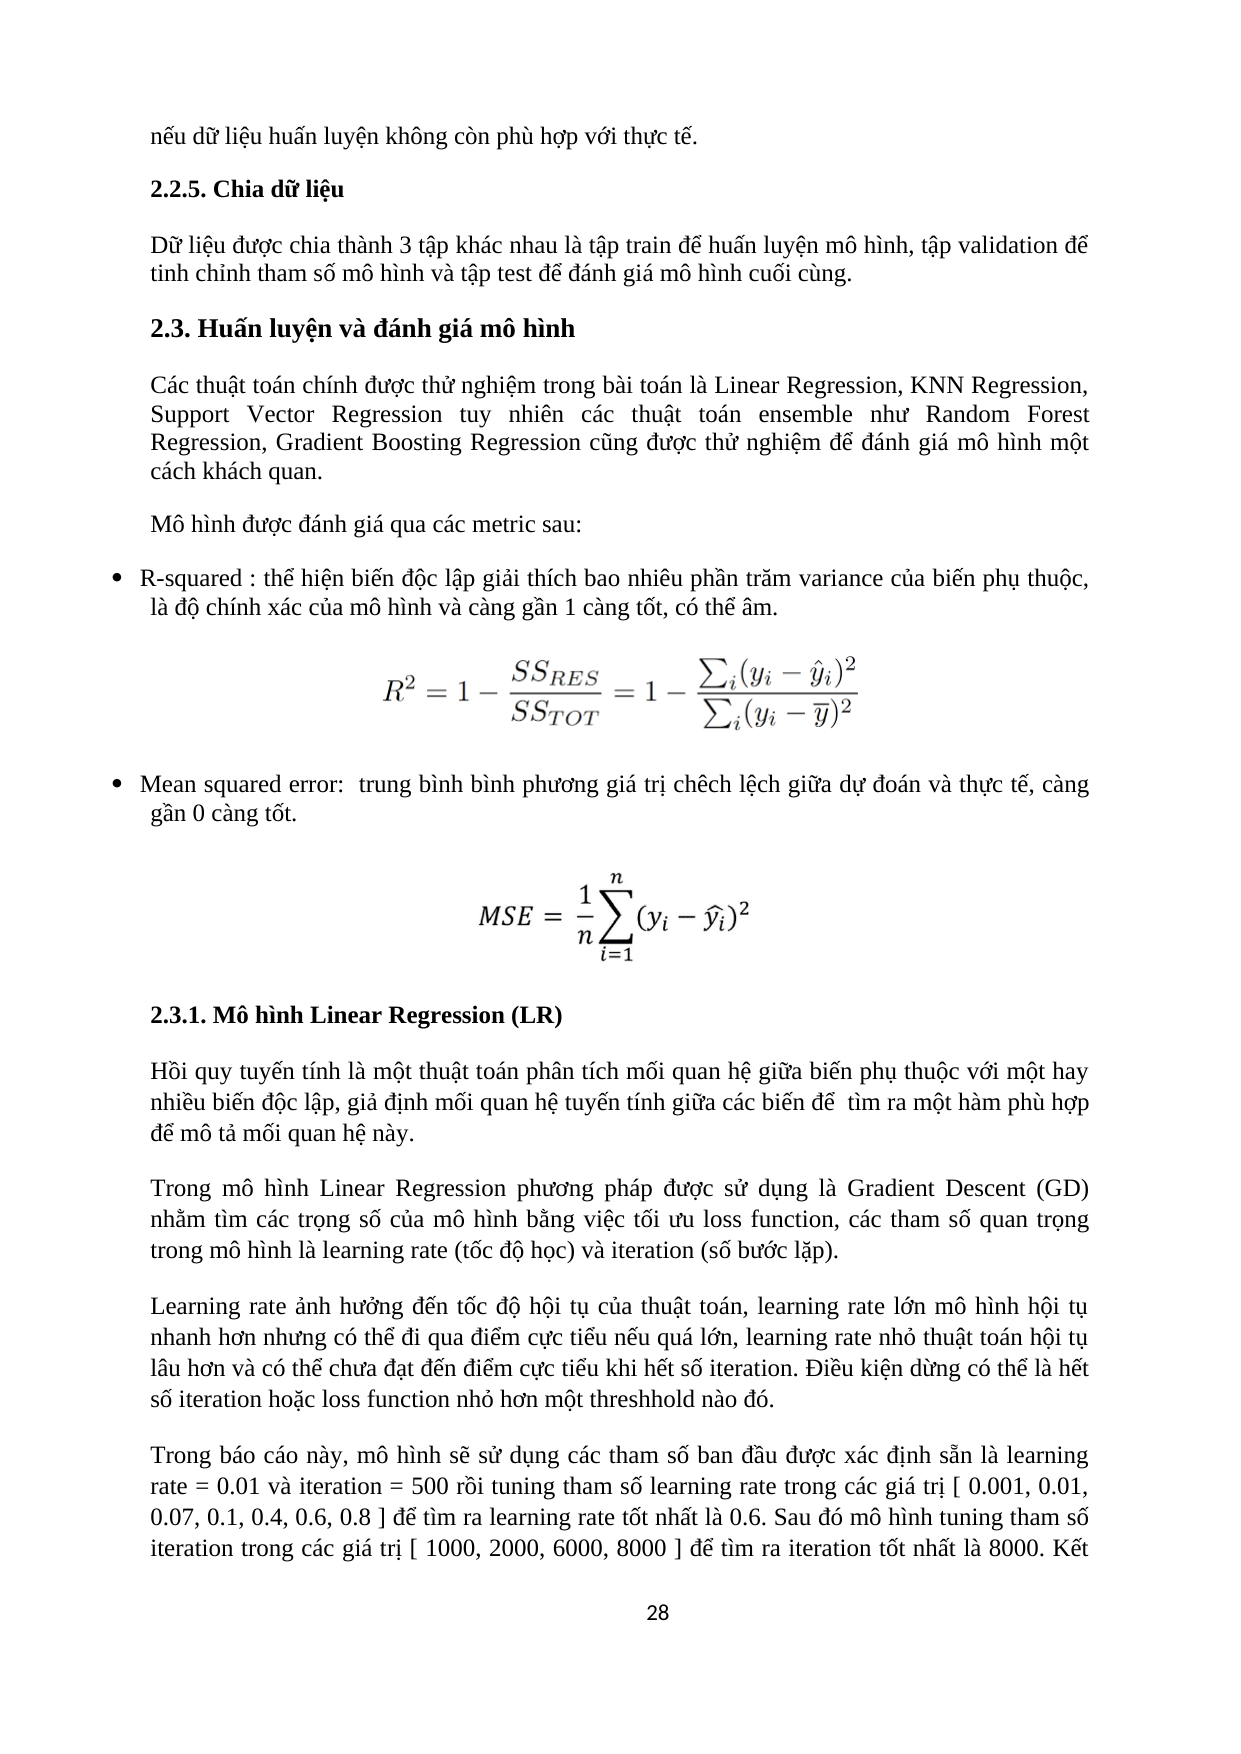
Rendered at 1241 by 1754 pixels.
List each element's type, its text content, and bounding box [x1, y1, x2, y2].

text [150, 121, 1090, 149]
text Trong mô hình Linear Regression phương pháp được sử dụng là Gradient Descent (GD) nhằm tìm các trọng số của mô hình bằng việc tối ưu loss function, các tham số quan trọng trong mô hình là learning rate (tốc độ học) và iteration (số bước lặp). [150, 1173, 1090, 1264]
picture [368, 645, 873, 745]
text Mô hình được đánh giá qua các metric sau: [150, 509, 1090, 538]
list Mean squared error: trung bình bình phương giá trị chêch lệch giữa dự đoán và thực tế, càng gần 0 càng tốt. [113, 769, 1090, 827]
text Dữ liệu được chia thành 3 tập khác nhau là tập train để huấn luyện mô hình, tập validation để tinh chỉnh tham số mô hình và tập test để đánh giá mô hình cuối cùng. [150, 230, 1090, 287]
text Learning rate ảnh hưởng đến tốc độ hội tụ của thuật toán, learning rate lớn mô hình hội tụ nhanh hơn nhưng có thể đi qua điểm cực tiểu nếu quá lớn, learning rate nhỏ thuật toán hội tụ lâu hơn và có thể chưa đạt đến điểm cực tiểu khi hết số iteration. Điều kiện dừng có thể là hết số iteration hoặc loss function nhỏ hơn một threshhold nào đó. [150, 1291, 1090, 1413]
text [150, 1440, 1090, 1562]
subtitle 2.2.5. Chia dữ liệu [150, 174, 1090, 203]
text Các thuật toán chính được thử nghiệm trong bài toán là Linear Regression, KNN Regression, Support Vector Regression tuy nhiên các thuật toán ensemble như Random Forest Regression, Gradient Boosting Regression cũng được thử nghiệm để đánh giá mô hình một cách khách quan. [150, 370, 1090, 485]
subtitle 2.3. Huấn luyện và đánh giá mô hình [150, 312, 1090, 343]
list R-squared : thể hiện biến độc lập giải thích bao nhiêu phần trăm variance của biến phụ thuộc, là độ chính xác của mô hình và càng gần 1 càng tốt, có thể âm. [113, 563, 1090, 620]
subtitle 2.3.1. Mô hình Linear Regression (LR) [150, 1000, 1090, 1029]
picture [464, 851, 776, 976]
text Hồi quy tuyến tính là một thuật toán phân tích mối quan hệ giữa biến phụ thuộc với một hay nhiều biến độc lập, giả định mối quan hệ tuyến tính giữa các biến để tìm ra một hàm phù hợp để mô tả mối quan hệ này. [150, 1056, 1090, 1147]
